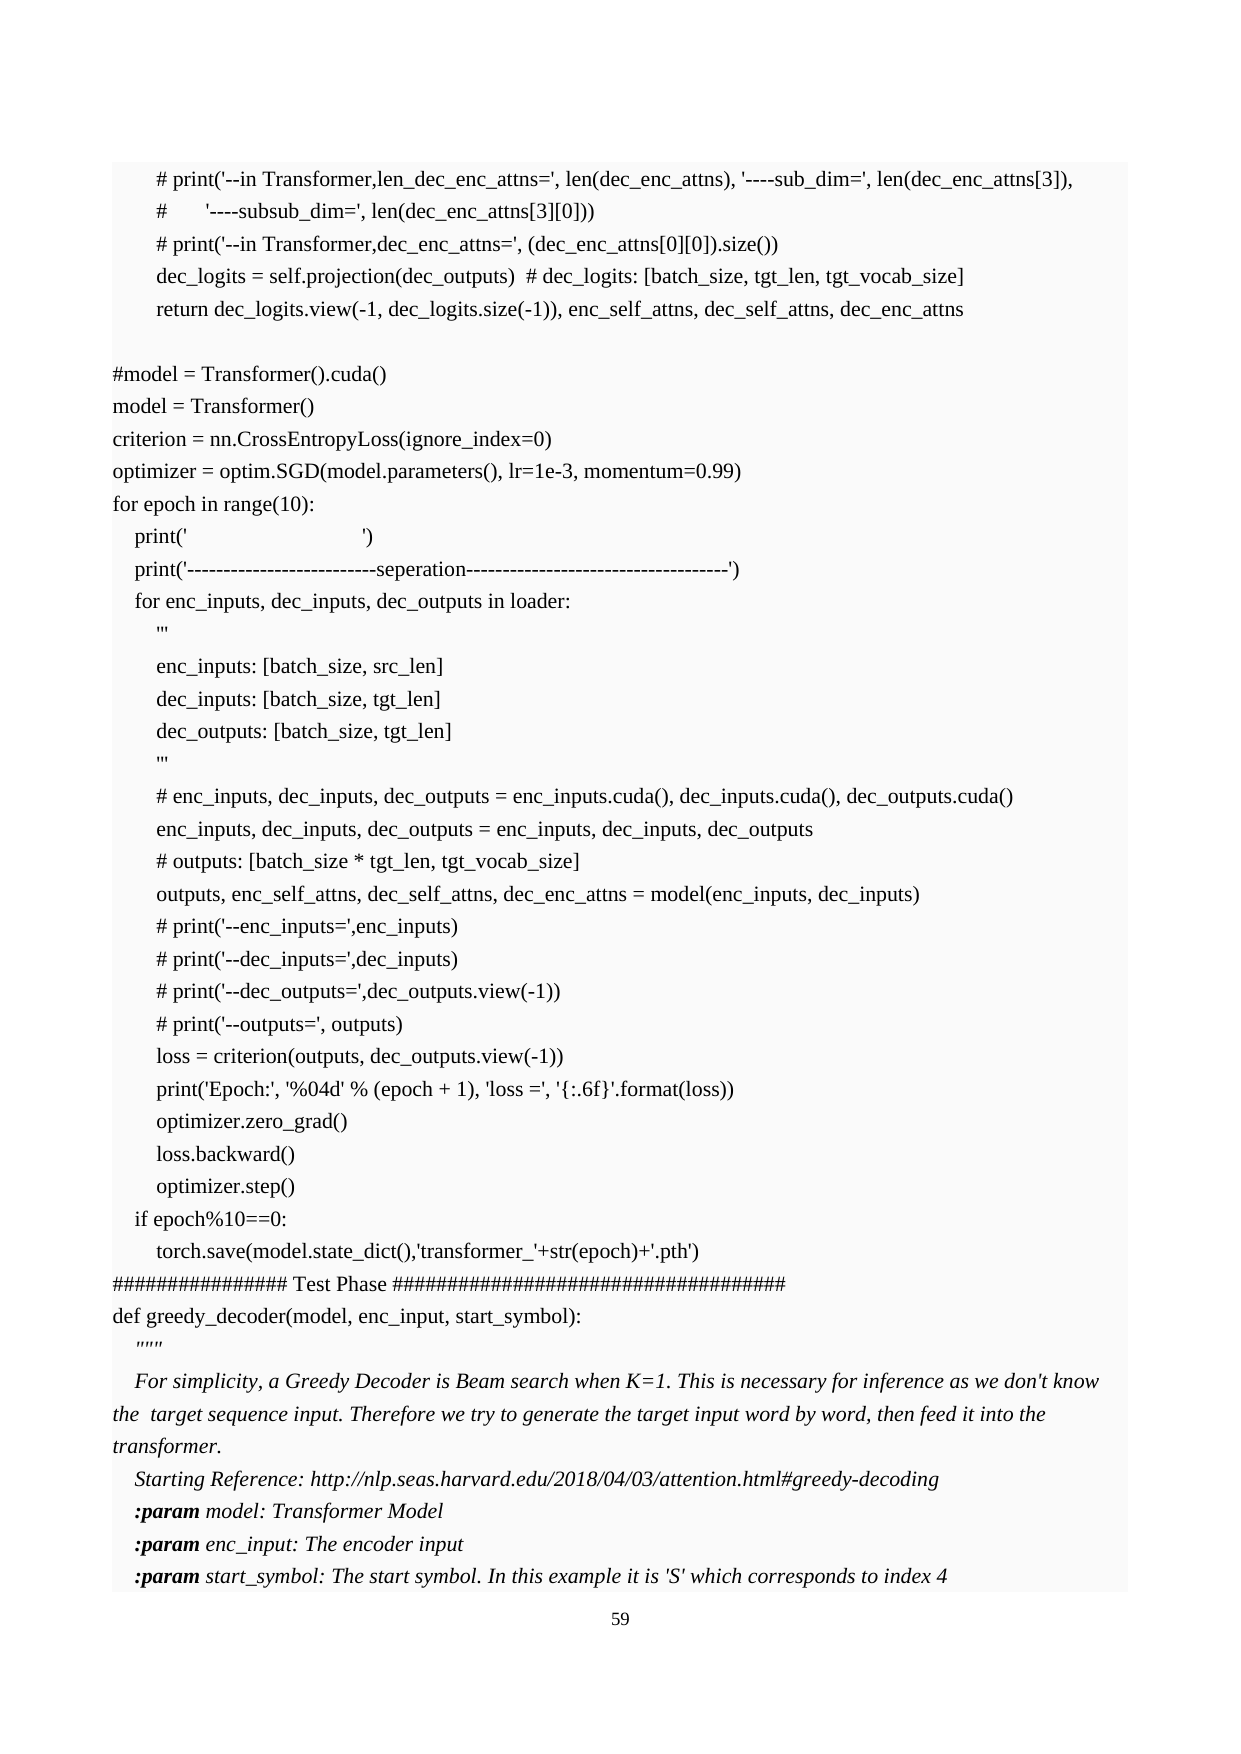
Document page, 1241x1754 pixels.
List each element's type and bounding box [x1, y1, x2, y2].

text [112, 162, 1128, 1592]
